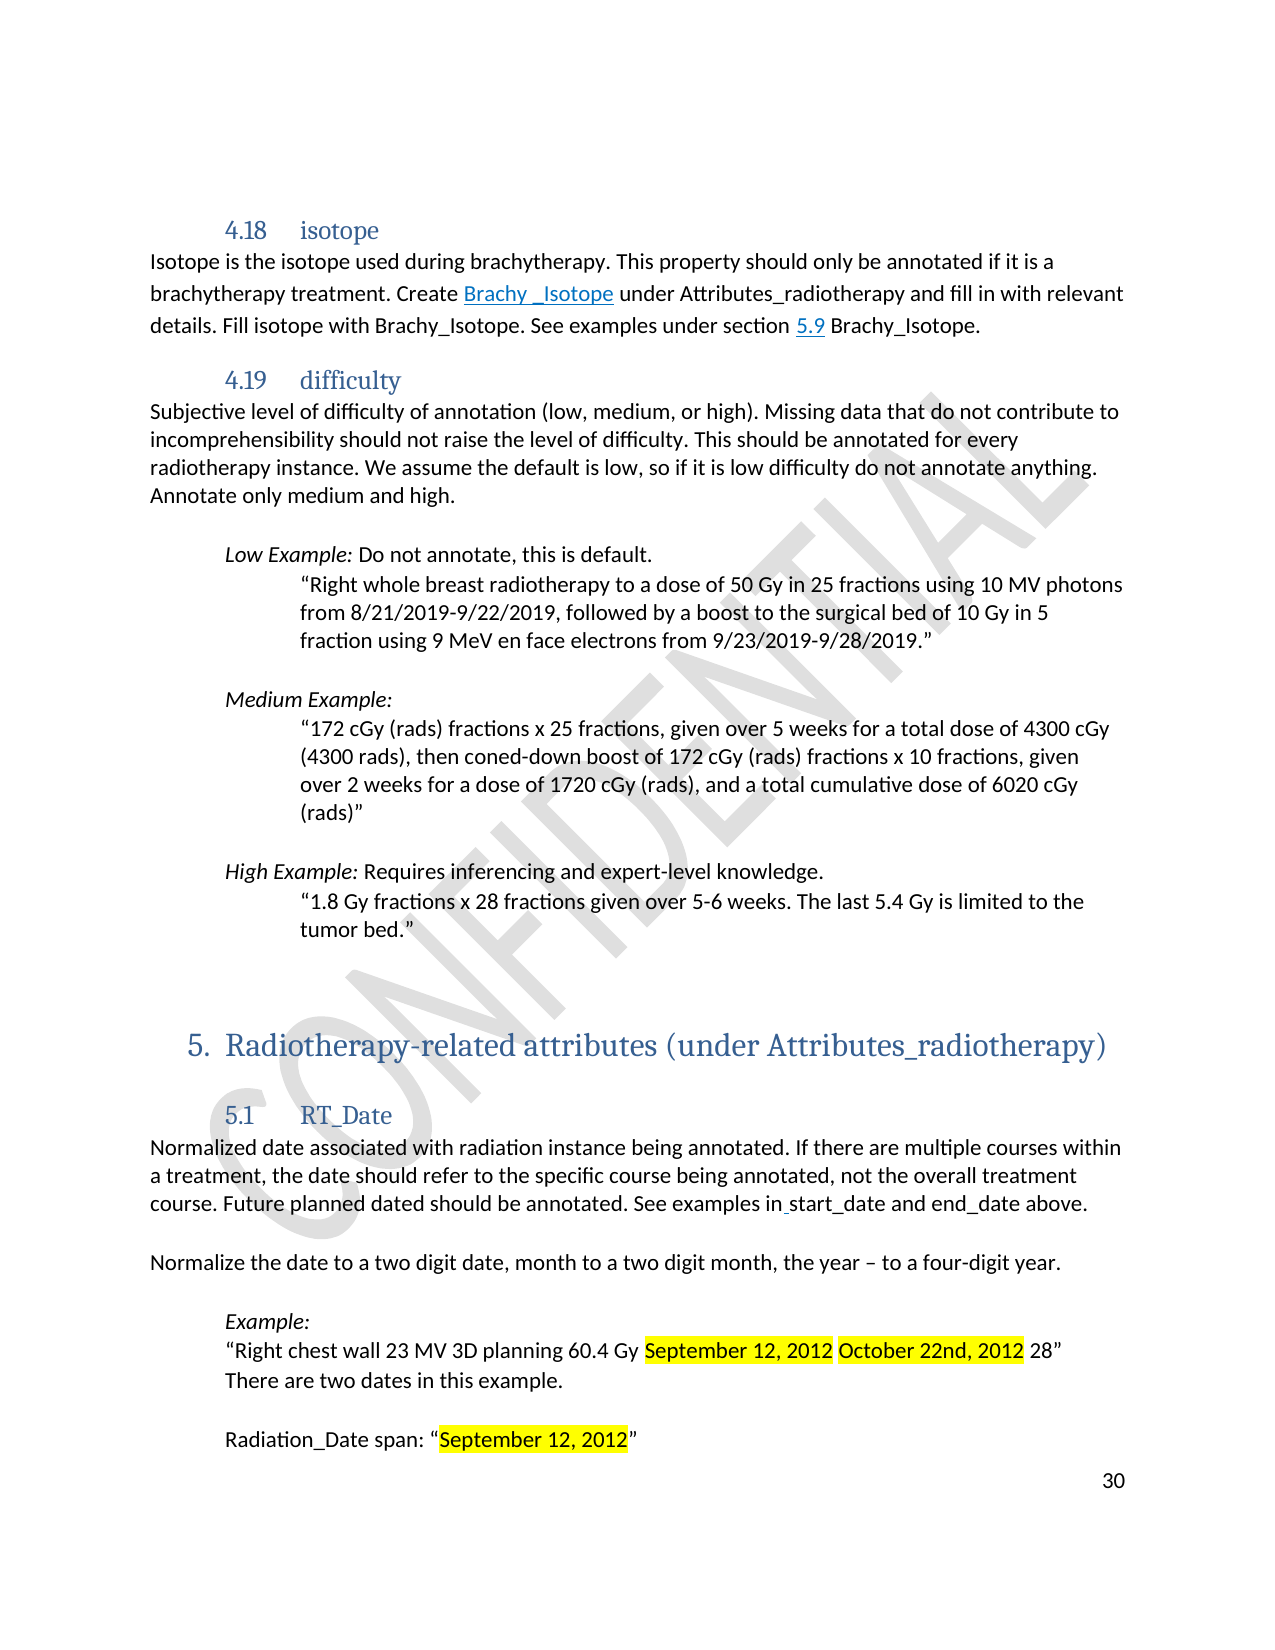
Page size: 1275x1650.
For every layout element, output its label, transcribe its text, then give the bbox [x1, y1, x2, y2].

text Normalized date associated with radiation instance being annotated. If there are multiple courses within a treatment, the date should refer to the specific course being annotated, not the overall treatment course. Future planned dated should be annotated. See examples in start_date and end_date above. [150, 1133, 1125, 1217]
text Low Example: Do not annotate, this is default. [225, 540, 1125, 568]
text Example: [225, 1307, 1125, 1335]
text Radiation_Date span: “September 12, 2012” [225, 1425, 439, 1453]
text “Right chest wall 23 MV 3D planning 60.4 Gy September 12, 2012 October 22nd, 2012 28” [225, 1336, 645, 1364]
text Isotope is the isotope used during brachytherapy. This property should only be annotated if it is a brachytherapy treatment. Create Brachy _Isotope under Attributes_radiotherapy and fill in with relevant details. Fill isotope with Brachy_Isotope. See examples under section 5.9 Brachy_Isotope. [150, 247, 1125, 340]
list difficulty [225, 365, 1125, 396]
text There are two dates in this example. [225, 1366, 1125, 1394]
subtitle Radiotherapy-related attributes (under Attributes_radiotherapy) [187, 1027, 1125, 1065]
text “1.8 Gy fractions x 28 fractions given over 5-6 weeks. The last 5.4 Gy is limited to the tumor bed.” [300, 887, 1125, 943]
list isotope [225, 215, 1125, 246]
text Subjective level of difficulty of annotation (low, medium, or high). Missing data that do not contribute to incomprehensibility should not raise the level of difficulty. This should be annotated for every radiotherapy instance. We assume the default is low, so if it is low difficulty do not annotate anything. Annotate only medium and high. [150, 397, 1125, 509]
text “172 cGy (rads) fractions x 25 fractions, given over 5 weeks for a total dose of 4300 cGy (4300 rads), then coned-down boost of 172 cGy (rads) fractions x 10 fractions, given over 2 weeks for a dose of 1720 cGy (rads), and a total cumulative dose of 6020 cGy (rads)” [300, 714, 1125, 826]
text High Example: Requires inferencing and expert-level knowledge. [225, 857, 1125, 885]
list RT_Date [225, 1100, 1125, 1131]
text Medium Example: [225, 685, 1125, 713]
text “Right whole breast radiotherapy to a dose of 50 Gy in 25 fractions using 10 MV photons from 8/21/2019-9/22/2019, followed by a boost to the surgical bed of 10 Gy in 5 fraction using 9 MeV en face electrons from 9/23/2019-9/28/2019.” [300, 570, 1125, 654]
text Normalize the date to a two digit date, month to a two digit month, the year – to a four-digit year. [150, 1248, 1125, 1276]
text Radiation_Date span: “September 12, 2012” [628, 1425, 1125, 1453]
